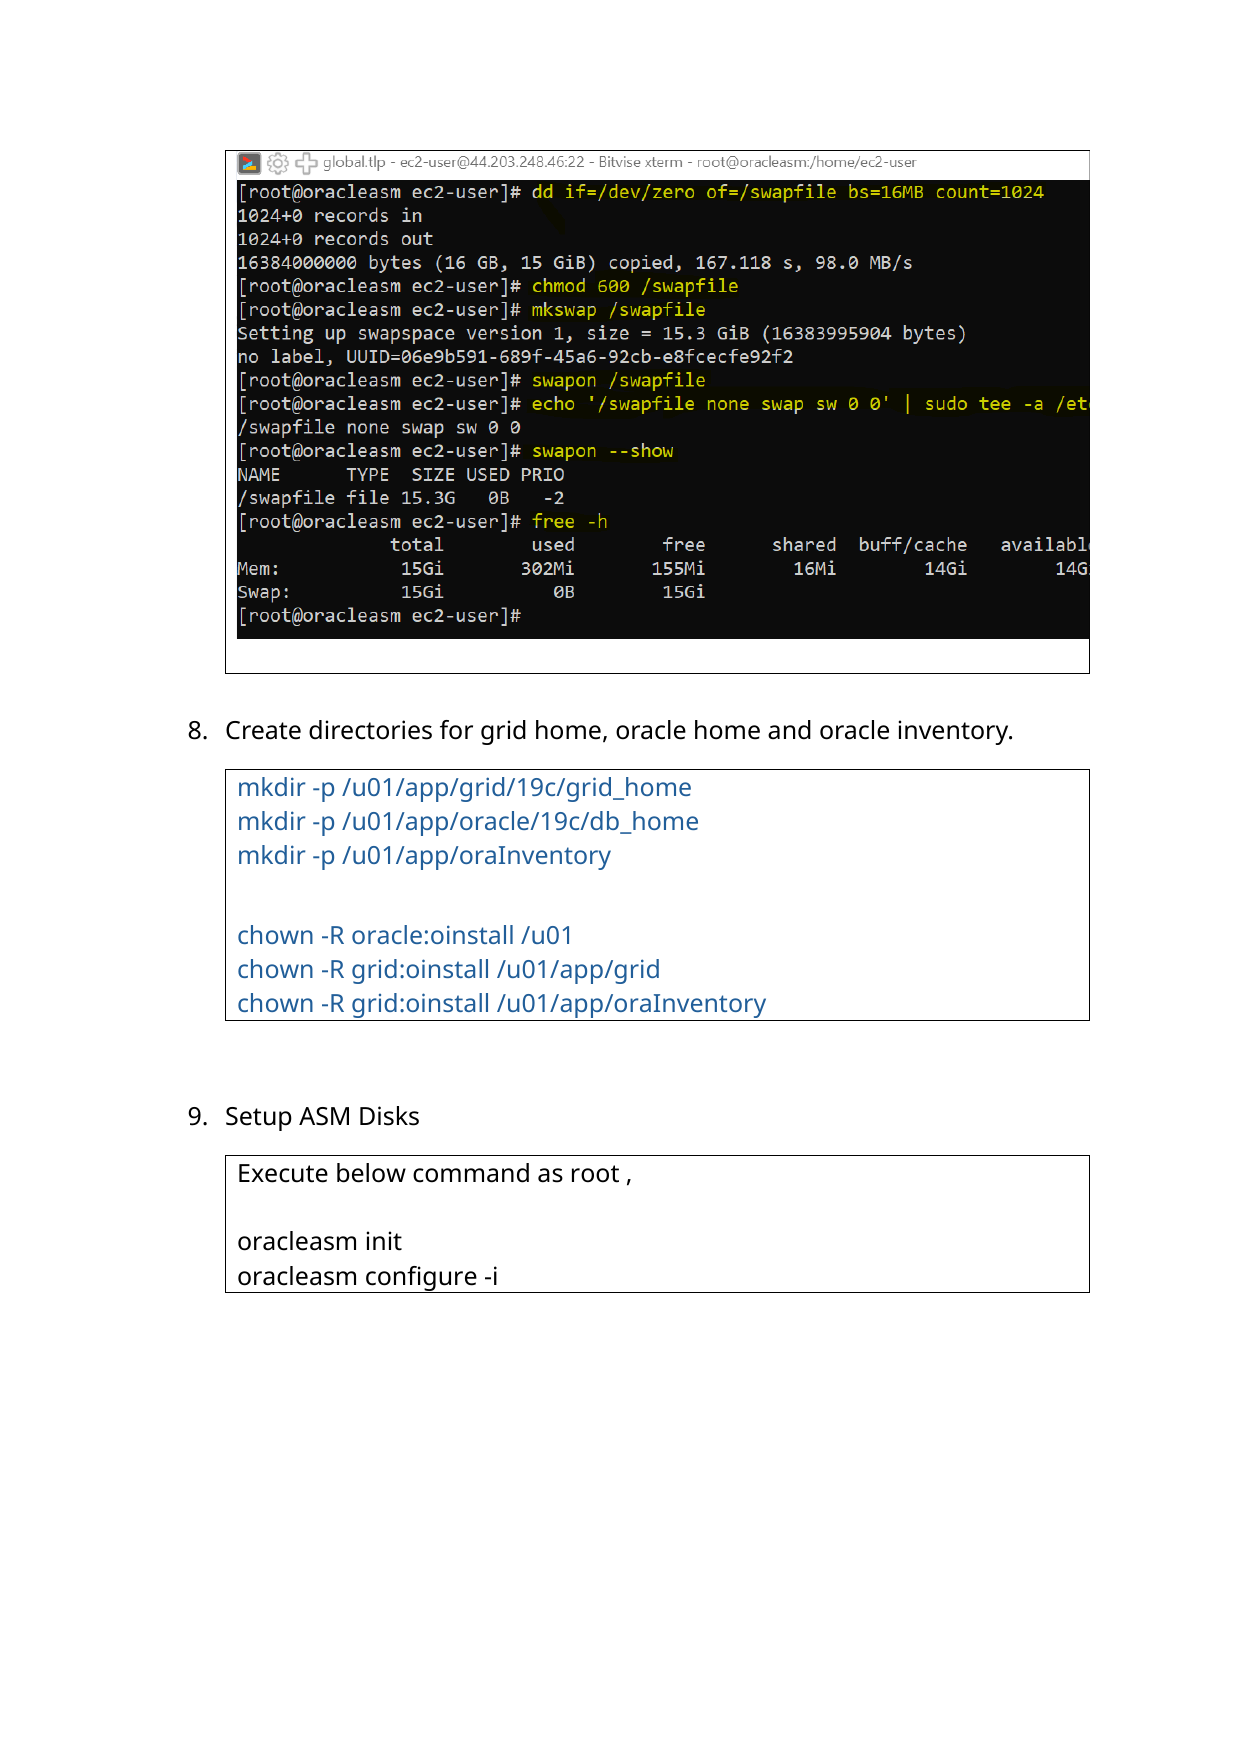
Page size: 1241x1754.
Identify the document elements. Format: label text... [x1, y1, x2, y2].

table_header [226, 1156, 1089, 1292]
table_header dd if=/dev/zero of=/swapfile bs=16MB count=1024 chmod 600 /swapfile mkswap /swapfile swapon /swapfile echo '/swapfile none swap sw 0 0' | sudo tee -a /etc/fstab swapon --show [226, 151, 1089, 673]
picture [236, 151, 1090, 639]
list Create directories for grid home, oracle home and oracle inventory. [187, 713, 1090, 747]
list Setup ASM Disks [187, 1099, 1090, 1133]
table_header mkdir -p /u01/app/grid/19c/grid_home mkdir -p /u01/app/oracle/19c/db_home mkdir -p /u01/app/oraInventory chown -R oracle:oinstall /u01 chown -R grid:oinstall /u01/app/grid chown -R grid:oinstall /u01/app/oraInventory [226, 770, 1089, 1020]
